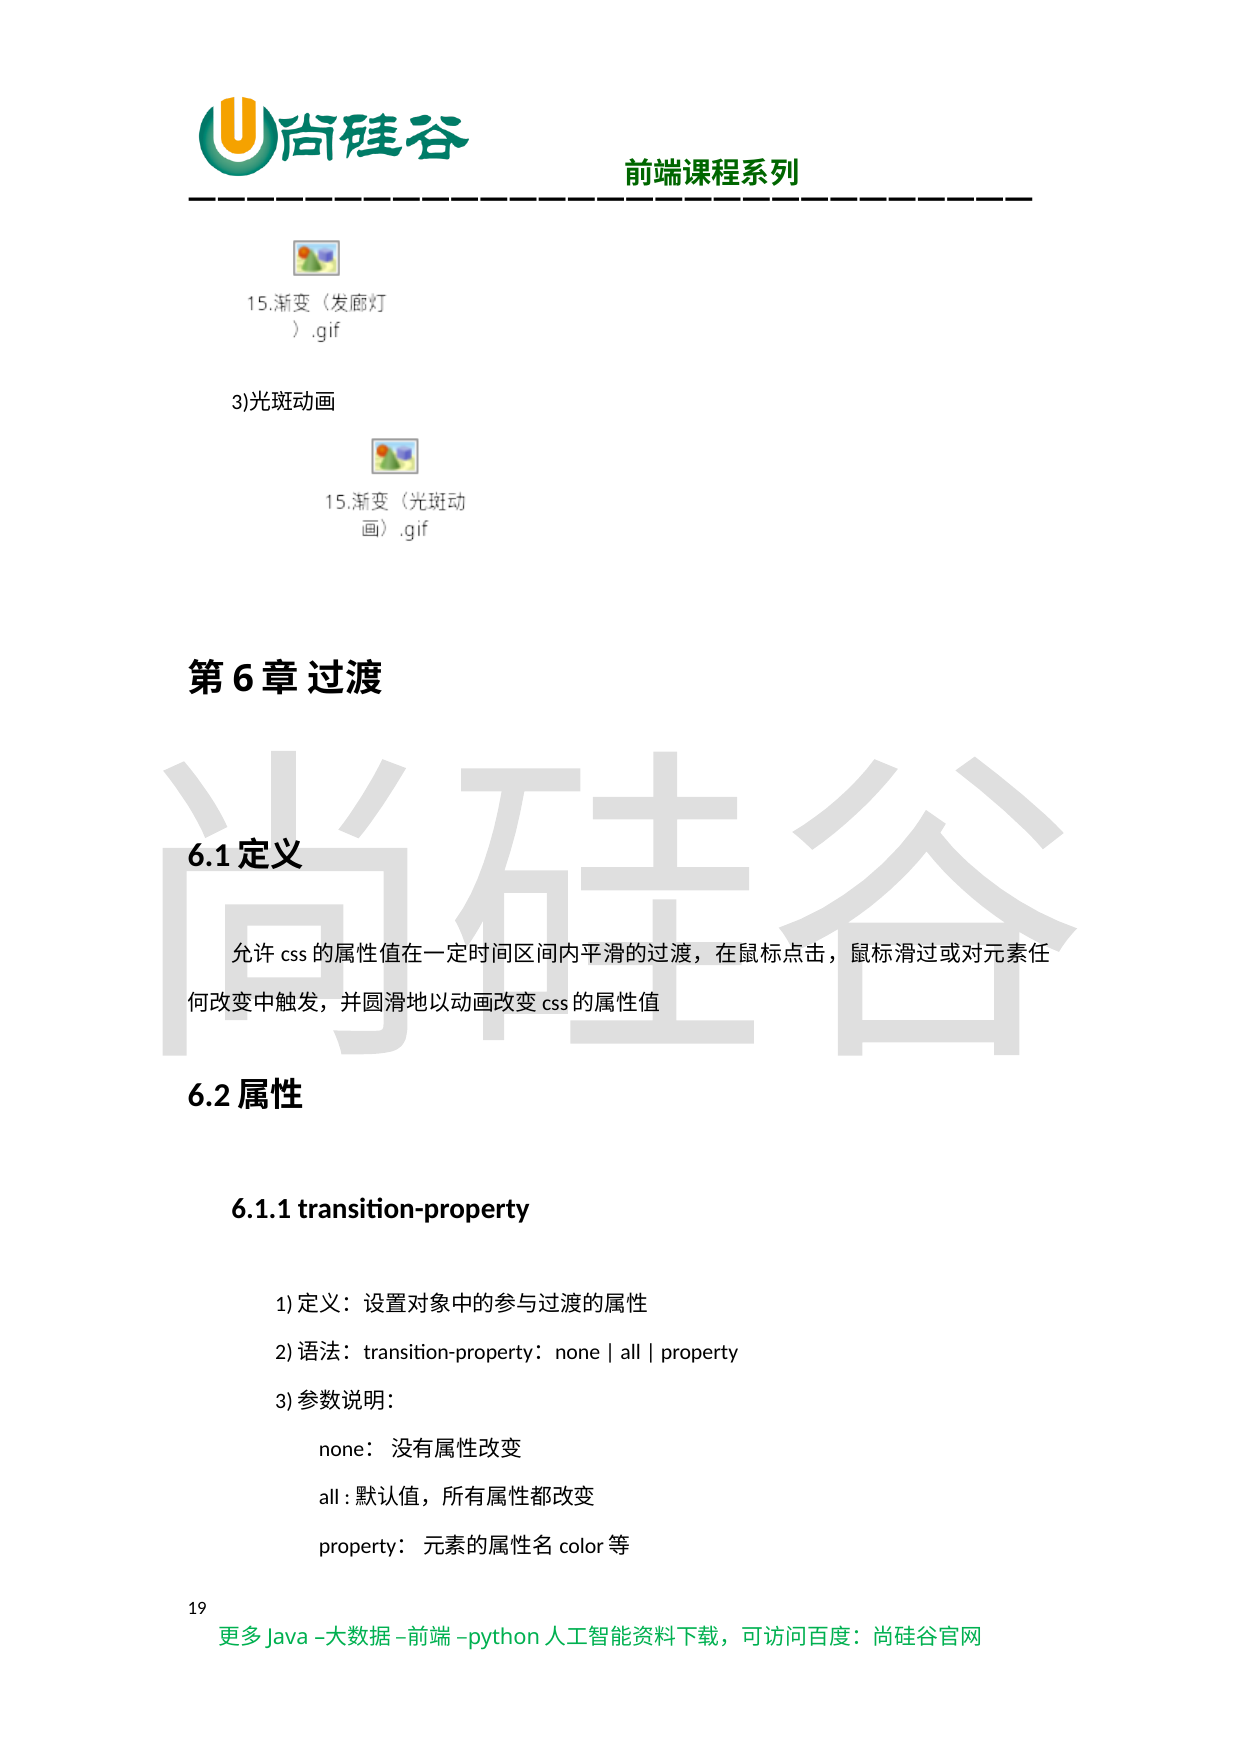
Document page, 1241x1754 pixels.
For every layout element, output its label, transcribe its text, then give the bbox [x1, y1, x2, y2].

text 3) 参数说明： [231, 1382, 1053, 1415]
subtitle 6.1.1 transition-property [187, 1176, 1053, 1241]
text 1) 定义：设置对象中的参与过渡的属性 [231, 1286, 1053, 1318]
subtitle 6.2属性 [187, 1059, 1053, 1124]
subtitle 第6章 过渡 [187, 643, 1053, 708]
text 2) 语法：transition-property：none | all | property [231, 1334, 1053, 1366]
subtitle 6.1定义 [187, 819, 1053, 884]
text none： 没有属性改变 [275, 1431, 1053, 1463]
text all : 默认值，所有属性都改变 [275, 1479, 1053, 1511]
text property： 元素的属性名 color等 [275, 1527, 1053, 1560]
picture [187, 88, 476, 184]
text 允许css的属性值在一定时间区间内平滑的过渡，在鼠标点击，鼠标滑过或对元素任何改变中触发，并圆滑地以动画改变css的属性值 [187, 935, 1053, 1017]
list 3)光斑动画 [187, 383, 1053, 416]
